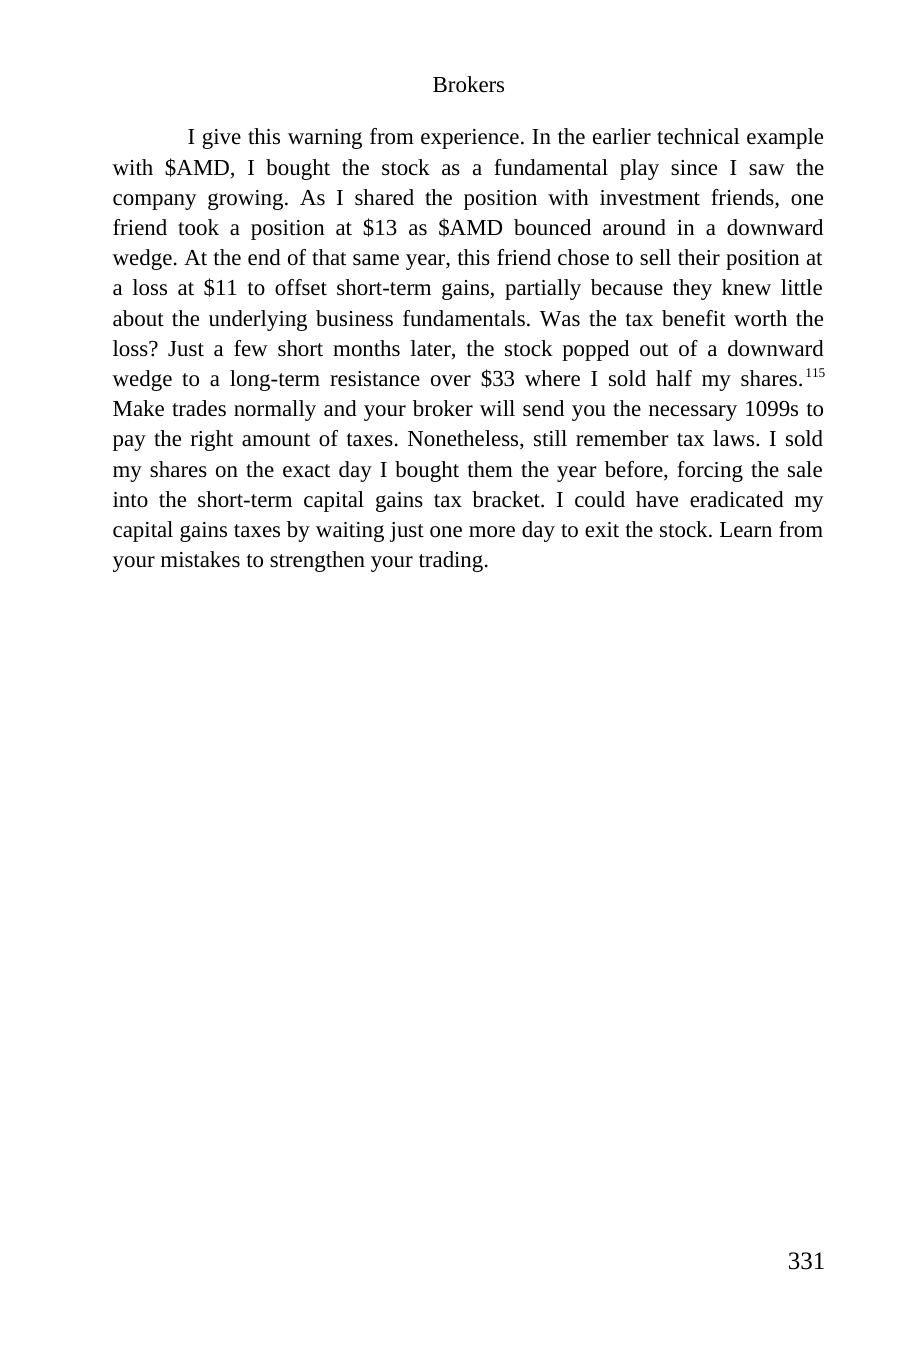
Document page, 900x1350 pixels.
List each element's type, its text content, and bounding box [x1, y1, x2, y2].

text I give this warning from experience. In the earlier technical example with $AMD, I bought the stock as a fundamental play since I saw the company growing. As I shared the position with investment friends, one friend took a position at $13 as $AMD bounced around in a downward wedge. At the end of that same year, this friend chose to sell their position at a loss at $11 to offset short-term gains, partially because they knew little about the underlying business fundamentals. Was the tax benefit worth the loss? Just a few short months later, the stock popped out of a downward wedge to a long-term resistance over $33 where I sold half my shares.115 Make trades normally and your broker will send you the necessary 1099s to pay the right amount of taxes. Nonetheless, still remember tax laws. I sold my shares on the exact day I bought them the year before, forcing the sale into the short-term capital gains tax bracket. I could have eradicated my capital gains taxes by waiting just one more day to exit the stock. Learn from your mistakes to strengthen your trading. [112, 123, 825, 573]
